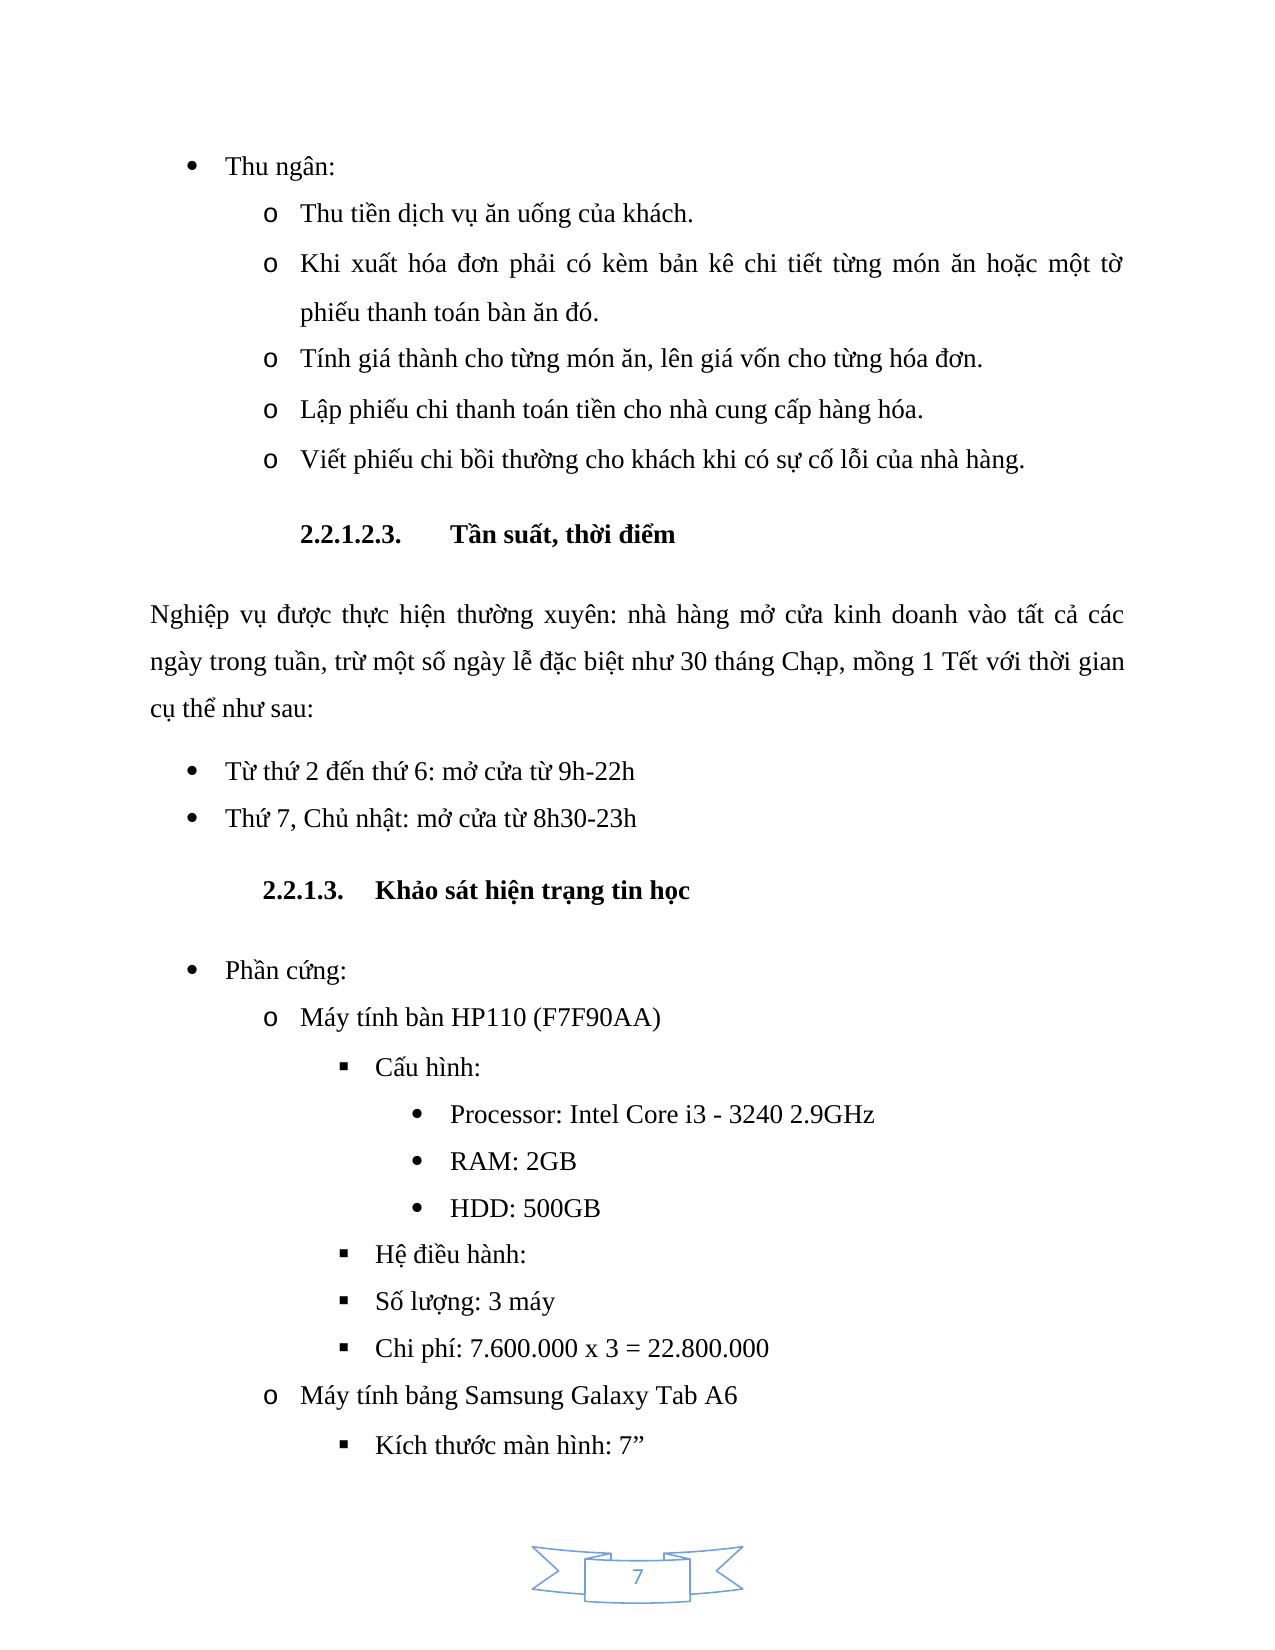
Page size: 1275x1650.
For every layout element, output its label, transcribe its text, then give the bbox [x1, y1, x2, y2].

list Chi phí: 7.600.000 x 3 = 22.800.000 [337, 1332, 1125, 1364]
list Lập phiếu chi thanh toán tiền cho nhà cung cấp hàng hóa. [262, 393, 1125, 426]
list RAM: 2GB [412, 1145, 1125, 1176]
list Viết phiếu chi bồi thường cho khách khi có sự cố lỗi của nhà hàng. [262, 443, 1125, 476]
list Từ thứ 2 đến thứ 6: mở cửa từ 9h-22h [187, 755, 1125, 786]
list Hệ điều hành: [337, 1239, 1125, 1270]
list Processor: Intel Core i3 - 3240 2.9GHz [412, 1098, 1125, 1129]
list Phần cứng: [187, 954, 1125, 985]
list Kích thước màn hình: 7” [337, 1429, 1125, 1461]
subtitle Tần suất, thời điểm [300, 518, 1125, 549]
list Cấu hình: [337, 1051, 1125, 1082]
list Thu tiền dịch vụ ăn uống của khách. [262, 197, 1125, 230]
list Máy tính bàn HP110 (F7F90AA) [262, 1001, 1125, 1034]
list Thứ 7, Chủ nhật: mở cửa từ 8h30-23h [187, 802, 1125, 833]
list Máy tính bảng Samsung Galaxy Tab A6 [262, 1379, 1125, 1413]
list Thu ngân: [187, 150, 1125, 181]
list HDD: 500GB [412, 1192, 1125, 1223]
list Số lượng: 3 máy [337, 1286, 1125, 1317]
list Khi xuất hóa đơn phải có kèm bản kê chi tiết từng món ăn hoặc một tờ phiếu thanh toán bàn ăn đó. [262, 247, 1125, 327]
list Tính giá thành cho từng món ăn, lên giá vốn cho từng hóa đơn. [262, 343, 1125, 376]
subtitle Khảo sát hiện trạng tin học [262, 874, 1125, 905]
text Nghiệp vụ được thực hiện thường xuyên: nhà hàng mở cửa kinh doanh vào tất cả các ngày trong tuần, trừ một số ngày lễ đặc biệt như 30 tháng Chạp, mồng 1 Tết với thời gian cụ thể như sau: [150, 598, 1125, 723]
